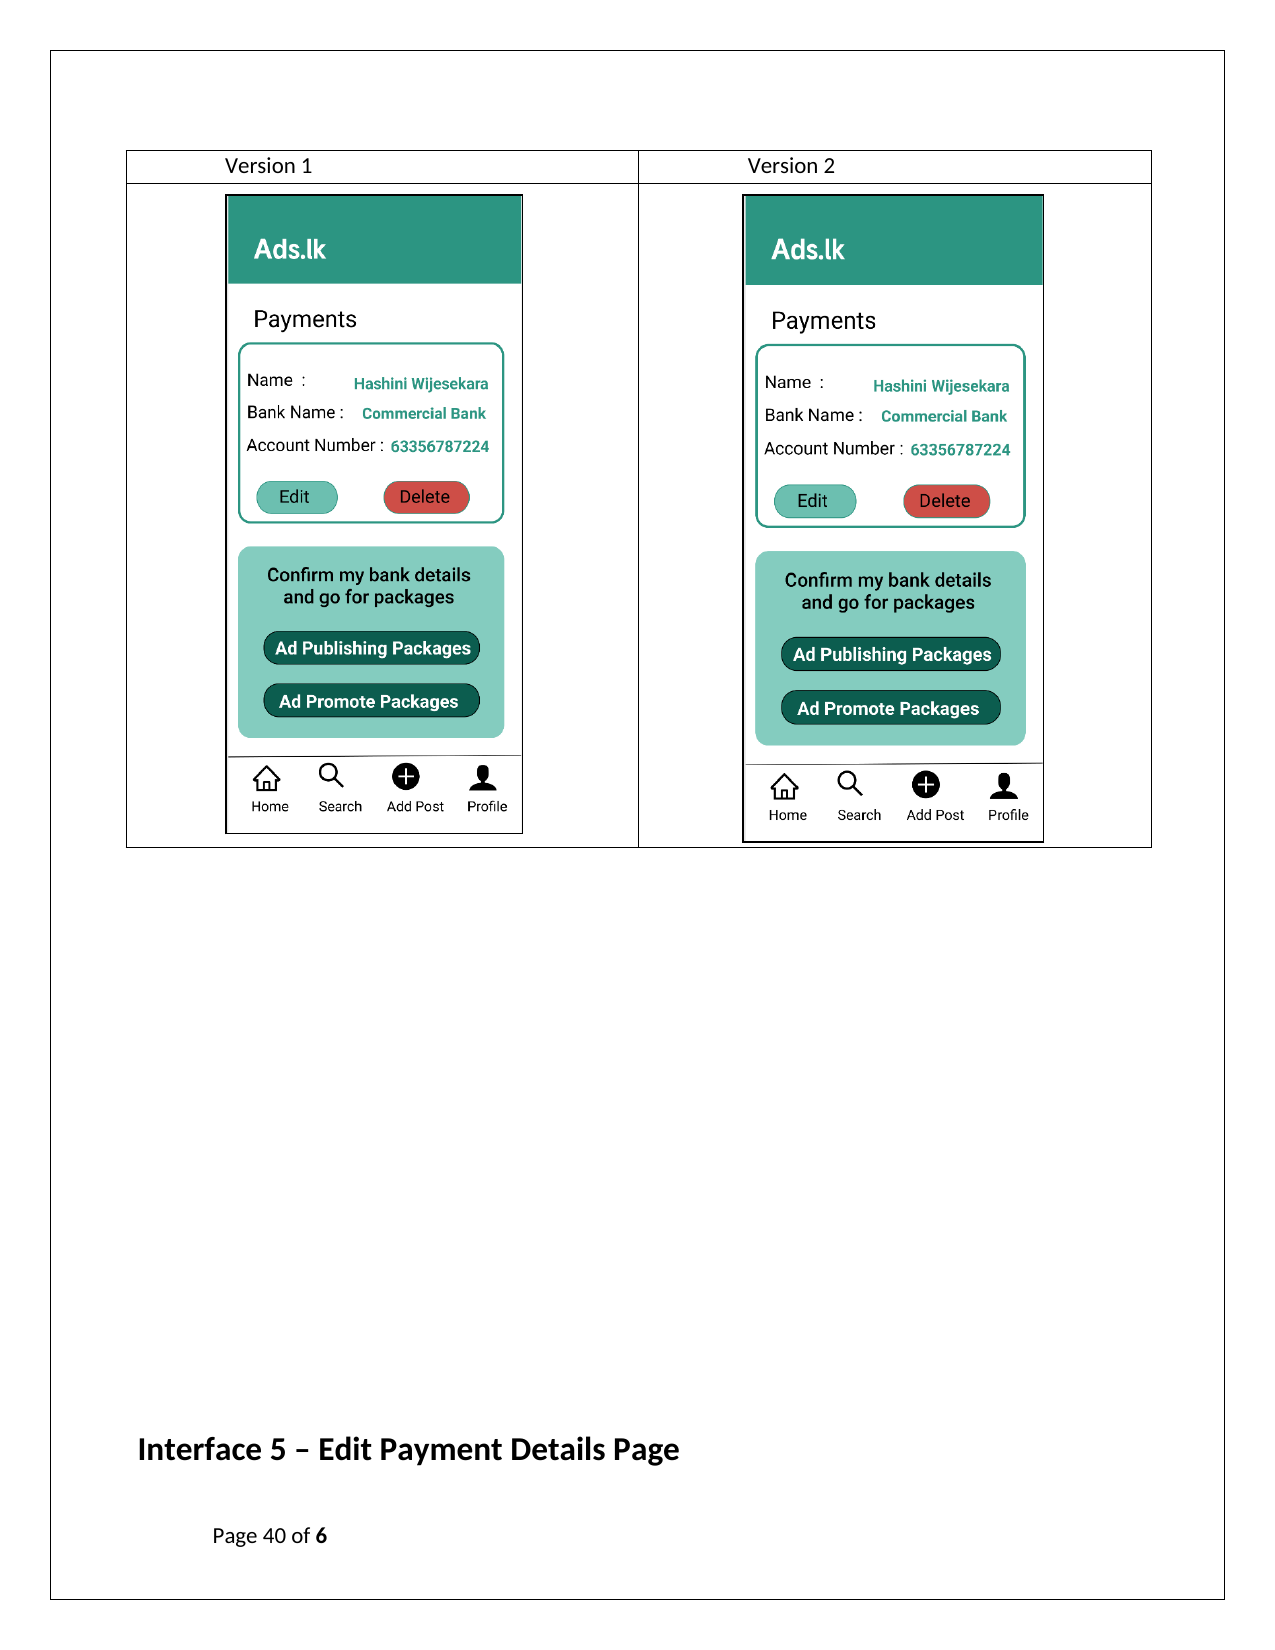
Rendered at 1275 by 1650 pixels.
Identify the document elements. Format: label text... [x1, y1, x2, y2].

table_header Version 1 [127, 151, 638, 183]
table_cell [639, 184, 1151, 847]
picture [744, 196, 1043, 841]
table_cell [127, 184, 638, 847]
picture [227, 196, 522, 833]
table_header Version 2 [639, 151, 1151, 183]
text Interface 5 – Edit Payment Details Page [137, 1428, 1140, 1468]
